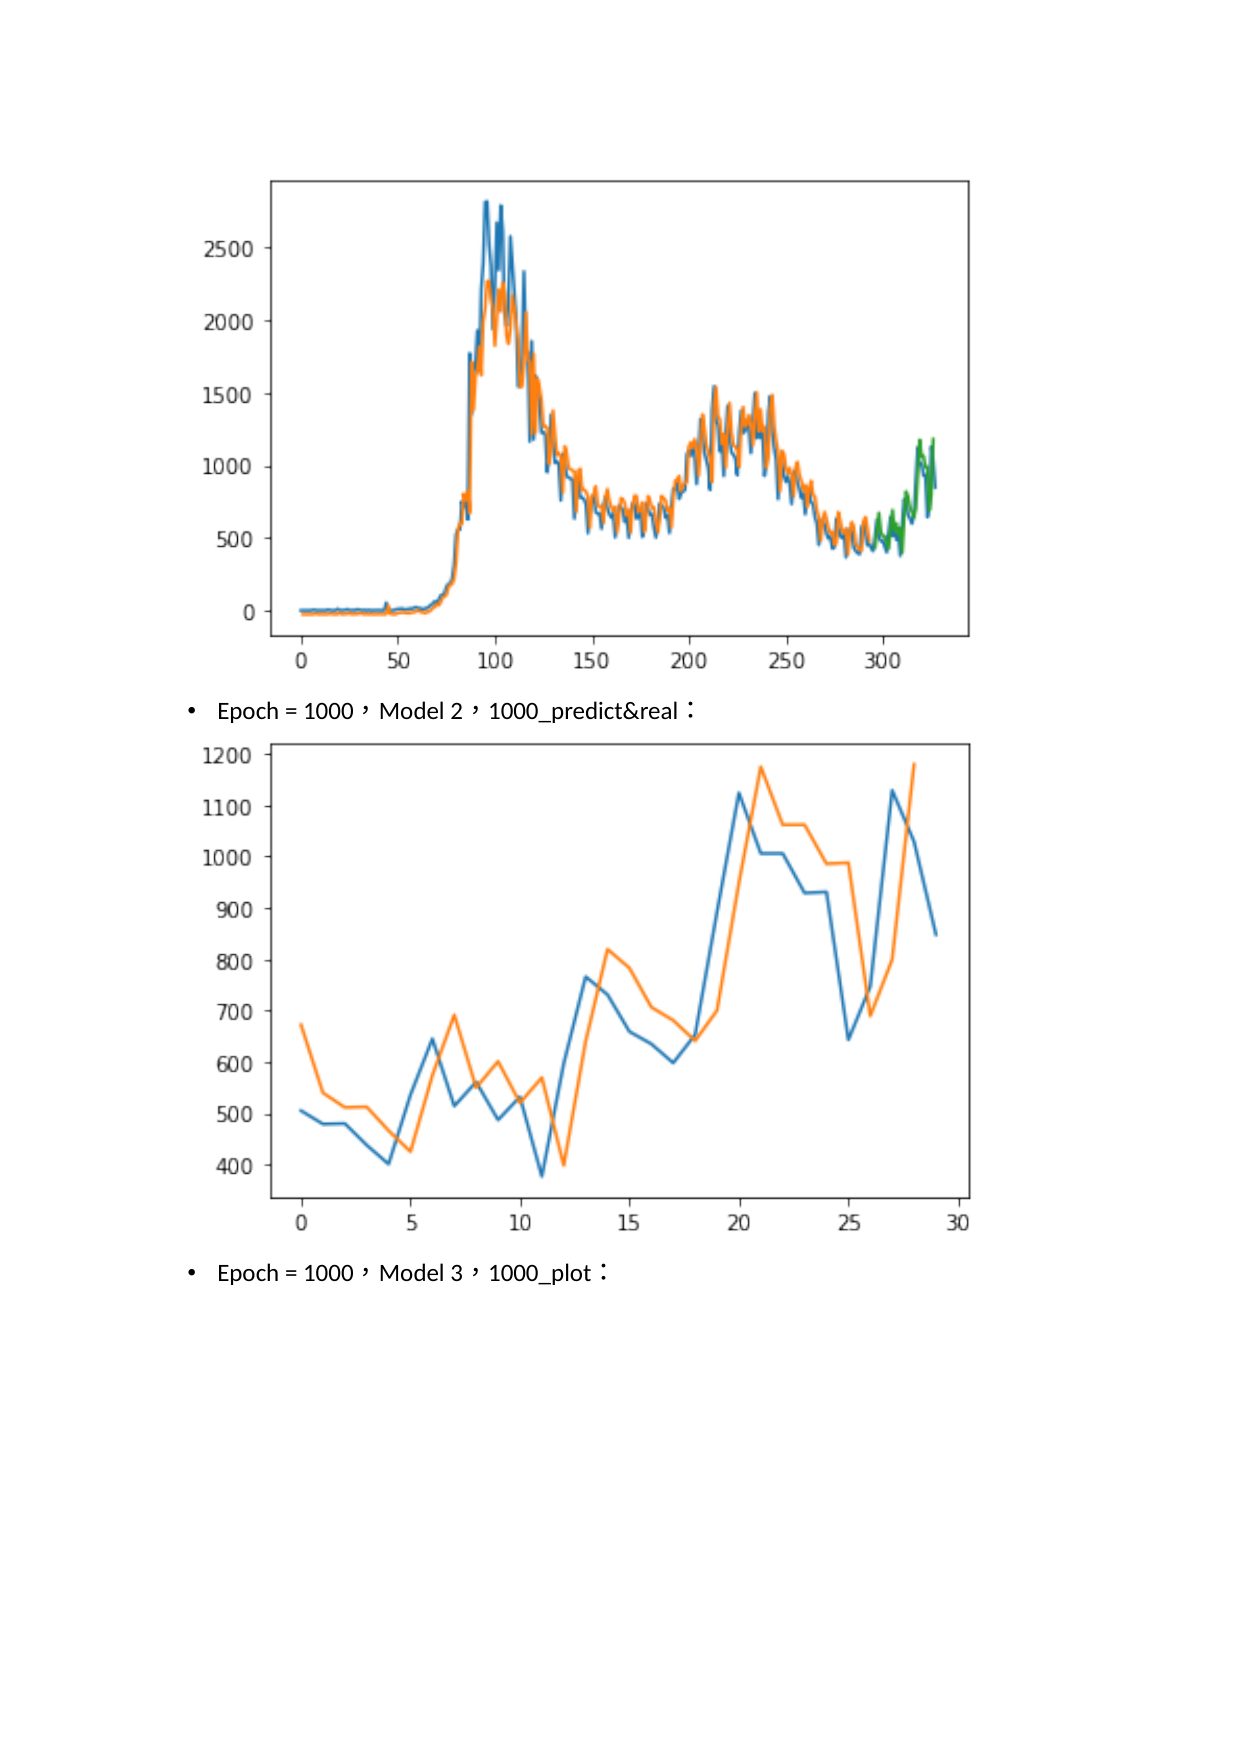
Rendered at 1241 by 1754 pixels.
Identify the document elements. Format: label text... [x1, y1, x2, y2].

list Epoch = 1000，Model 3，1000_plot： [187, 1252, 1053, 1289]
list Epoch = 1000，Model 2，1000_predict&real： [187, 689, 1053, 727]
picture [187, 731, 986, 1248]
picture [187, 168, 981, 686]
